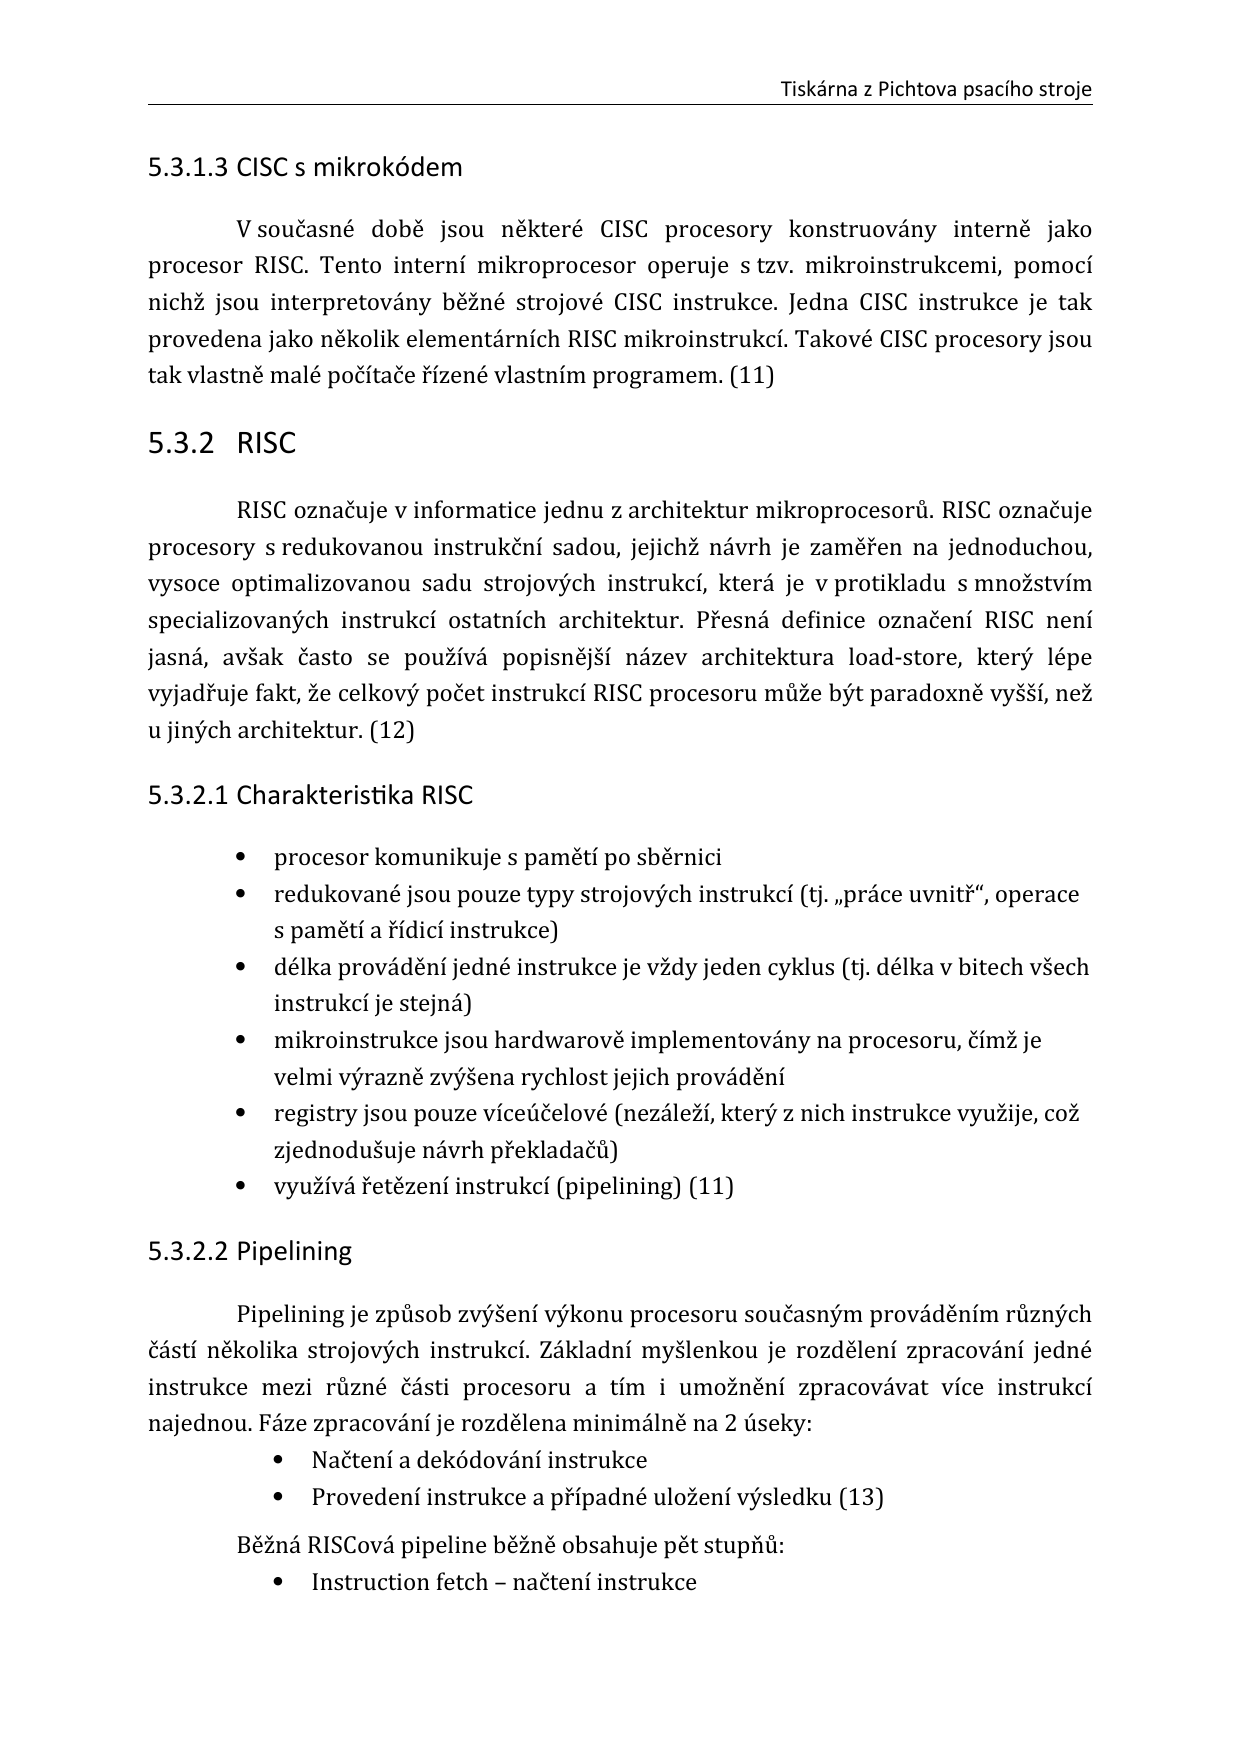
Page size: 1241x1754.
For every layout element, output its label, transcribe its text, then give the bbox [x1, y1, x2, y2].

list mikroinstrukce jsou hardwarově implementovány na procesoru, čímž je velmi výrazně zvýšena rychlost jejich provádění [236, 1024, 1093, 1090]
text V současné době jsou některé CISC procesory konstruovány interně jako procesor RISC. Tento interní mikroprocesor operuje s tzv. mikroinstrukcemi, pomocí nichž jsou interpretovány běžné strojové CISC instrukce. Jedna CISC instrukce je tak provedena jako několik elementárních RISC mikroinstrukcí. Takové CISC procesory jsou tak vlastně malé počítače řízené vlastním programem. [148, 213, 1093, 389]
list redukované jsou pouze typy strojových instrukcí (tj. „práce uvnitř“, operace s pamětí a řídicí instrukce) [236, 878, 1093, 944]
list registry jsou pouze víceúčelové (nezáleží, který z nich instrukce využije, což zjednodušuje návrh překladačů) [236, 1098, 1093, 1163]
list procesor komunikuje s pamětí po sběrnici [236, 842, 1093, 871]
list Provedení instrukce a případné uložení výsledku [274, 1481, 1093, 1510]
text Běžná RISCová pipeline běžně obsahuje pět stupňů: [148, 1530, 1093, 1559]
list Načtení a dekódování instrukce [274, 1444, 1093, 1474]
list délka provádění jedné instrukce je vždy jeden cyklus (tj. délka v bitech všech instrukcí je stejná) [236, 951, 1093, 1017]
text RISC označuje v informatice jednu z architektur mikroprocesorů. RISC označuje procesory s redukovanou instrukční sadou, jejichž návrh je zaměřen na jednoduchou, vysoce optimalizovanou sadu strojových instrukcí, která je v protikladu s množstvím specializovaných instrukcí ostatních architektur. Přesná definice označení RISC není jasná, avšak často se používá popisnější název architektura load-store, který lépe vyjadřuje fakt, že celkový počet instrukcí RISC procesoru může být paradoxně vyšší, než u jiných architektur. [148, 495, 1093, 743]
list Instruction fetch – načtení instrukce [274, 1567, 1093, 1596]
subtitle RISC [148, 421, 1093, 462]
subtitle Charakteristika RISC [148, 776, 1093, 811]
subtitle CISC s mikrokódem [148, 148, 1093, 183]
list využívá řetězení instrukcí (pipelining) [236, 1171, 1093, 1200]
text Pipelining je způsob zvýšení výkonu procesoru současným prováděním různých částí několika strojových instrukcí. Základní myšlenkou je rozdělení zpracování jedné instrukce mezi různé části procesoru a tím i umožnění zpracovávat více instrukcí najednou. Fáze zpracování je rozdělena minimálně na 2 úseky: [148, 1298, 1093, 1437]
subtitle Pipelining [148, 1232, 1093, 1268]
